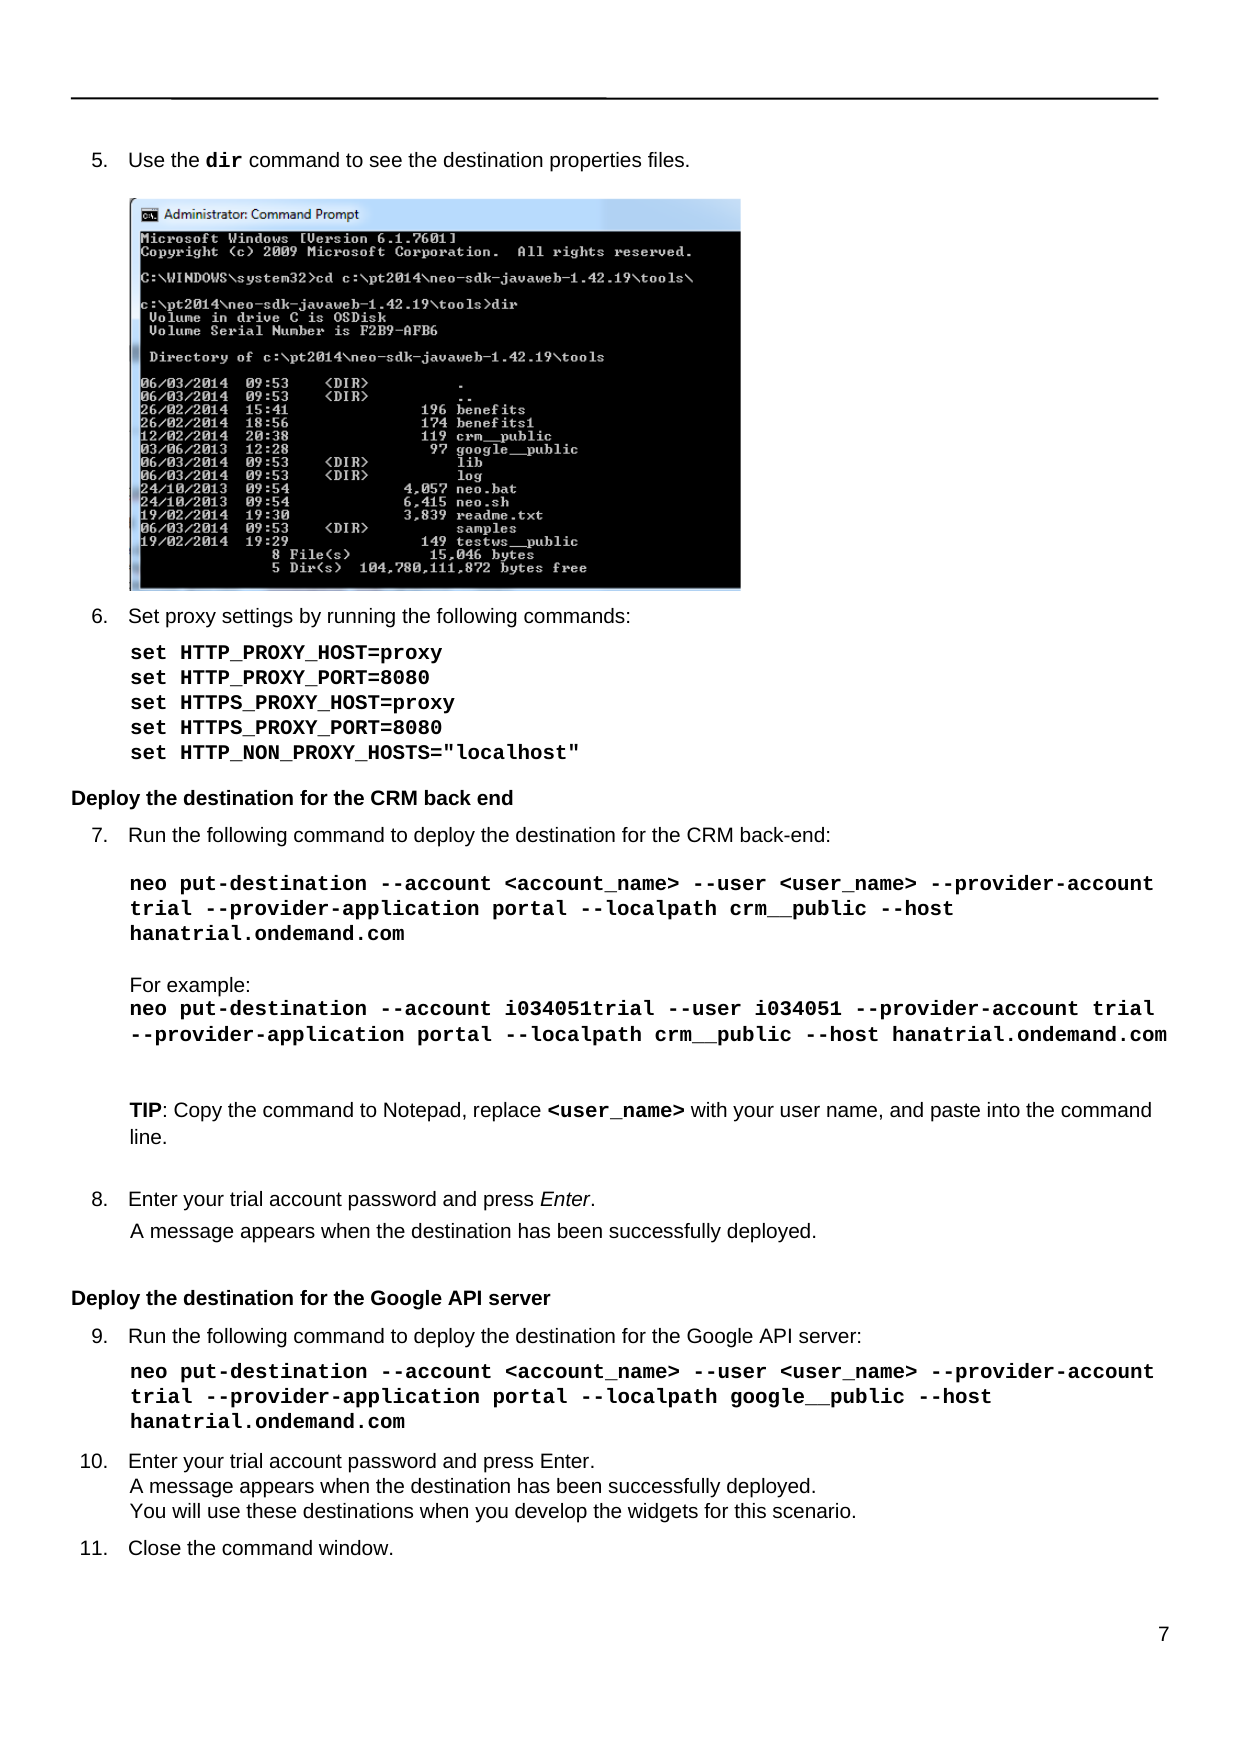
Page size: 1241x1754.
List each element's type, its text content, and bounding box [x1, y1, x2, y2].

list A message appears when the destination has been successfully deployed. [130, 1217, 1169, 1242]
text neo put-destination --account <account_name> --user <user_name> --provider-account trial --provider-application portal --localpath google__public --host hanatrial.ondemand.com [130, 1360, 1169, 1435]
list Set proxy settings by running the following commands: [108, 603, 1169, 628]
picture [129, 198, 741, 591]
subtitle Deploy the destination for the CRM back end [71, 784, 1169, 809]
list Close the command window. [108, 1535, 1169, 1560]
list TIP: Copy the command to Notepad, replace <user_name> with your user name, and paste into the command line. [129, 1098, 1169, 1174]
list Run the following command to deploy the destination for the CRM back-end: neo put-destination --account <account_name> --user <user_name> --provider-account trial --provider-application portal --localpath crm__public --host hanatrial.ondemand.com For example: neo put-destination --account i034051trial --user i034051 --provider-account trial --provider-application portal --localpath crm__public --host hanatrial.ondemand.com [108, 822, 1169, 1048]
text set HTTP_PROXY_HOST=proxy set HTTP_PROXY_PORT=8080 set HTTPS_PROXY_HOST=proxy set HTTPS_PROXY_PORT=8080 set HTTP_NON_PROXY_HOSTS="localhost" [130, 641, 1169, 766]
list Run the following command to deploy the destination for the Google API server: [108, 1323, 1169, 1348]
list Enter your trial account password and press Enter. [108, 1186, 1169, 1211]
subtitle Deploy the destination for the Google API server [71, 1285, 1169, 1310]
list Enter your trial account password and press Enter. A message appears when the destination has been successfully deployed. You will use these destinations when you develop the widgets for this scenario. [108, 1448, 1169, 1523]
